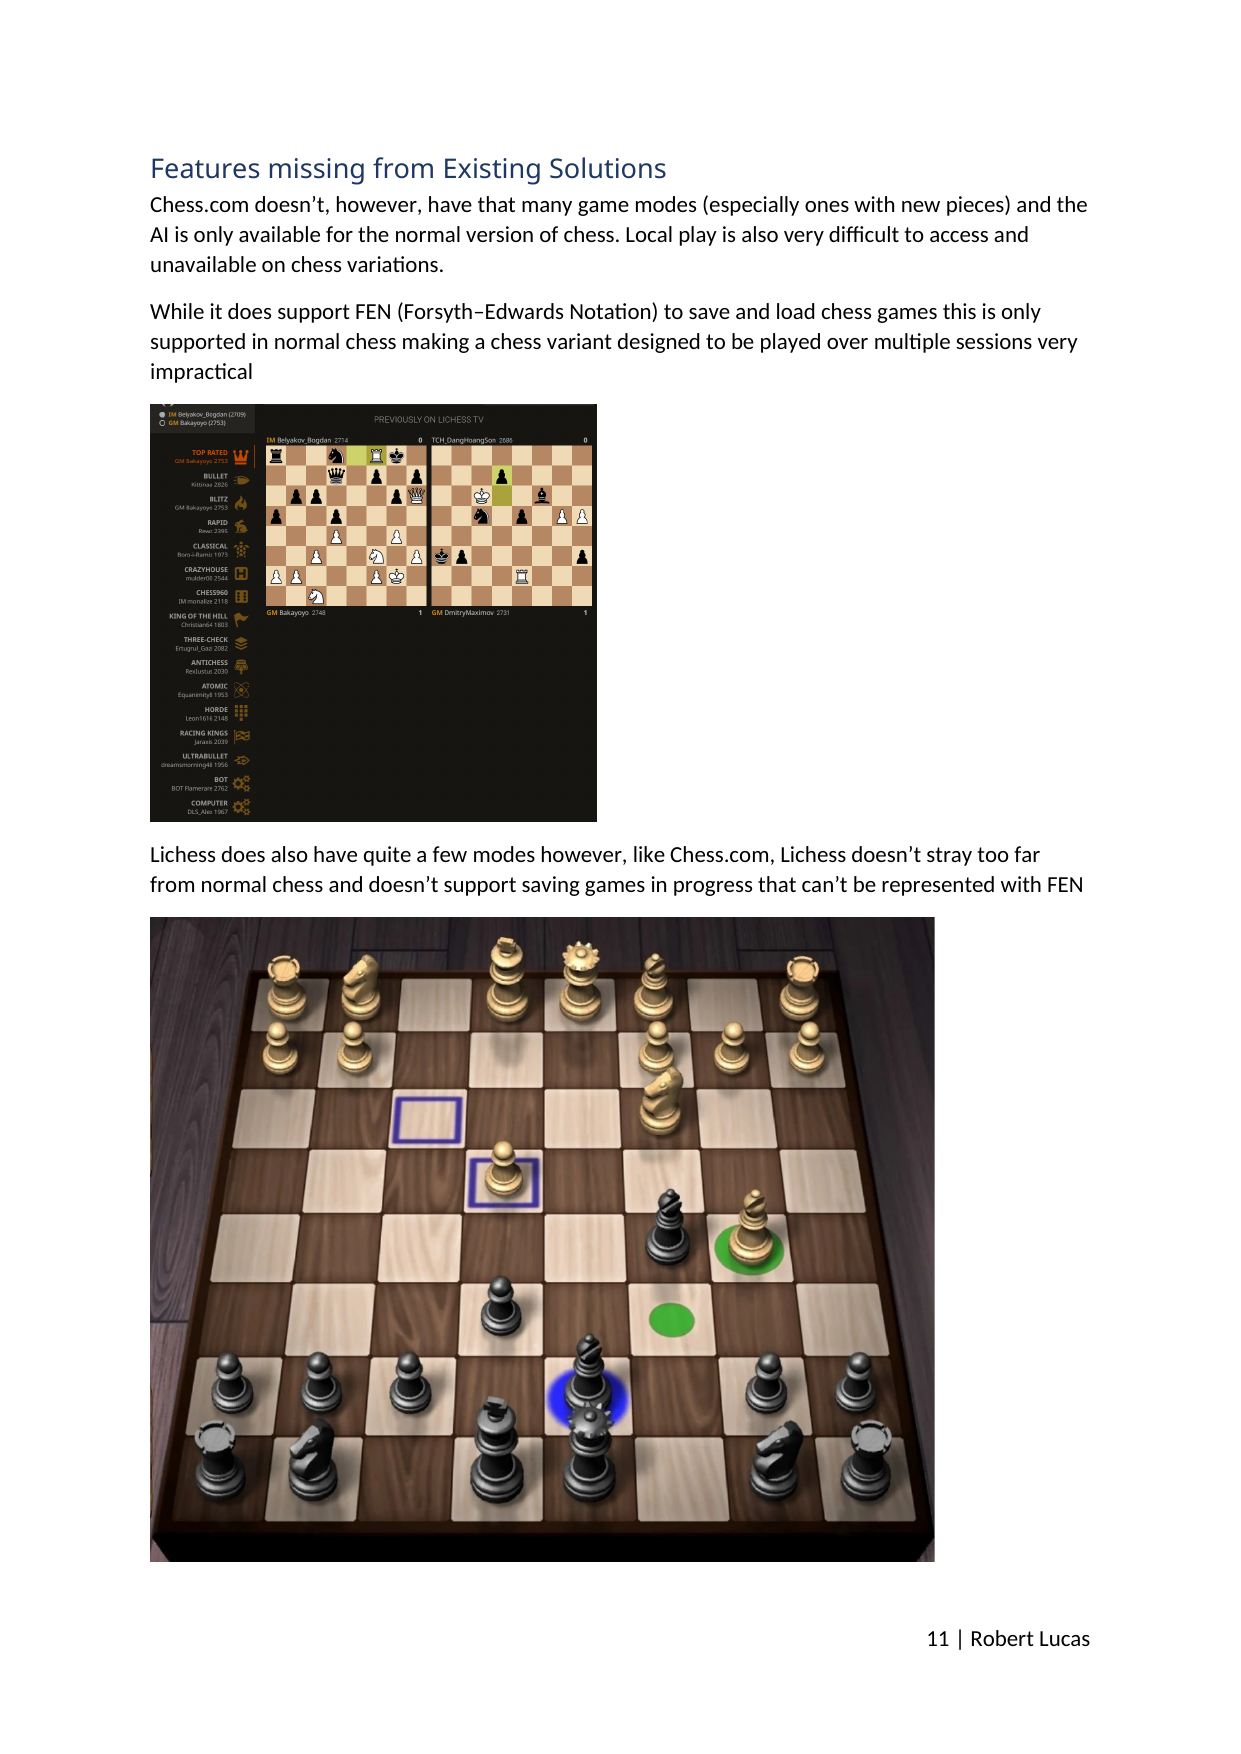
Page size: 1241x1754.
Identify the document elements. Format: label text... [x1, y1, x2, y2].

text While it does support FEN (Forsyth–Edwards Notation) to save and load chess games this is only supported in normal chess making a chess variant designed to be played over multiple sessions very impractical [150, 297, 1090, 386]
picture [150, 404, 597, 822]
subtitle Features missing from Existing Solutions [150, 150, 1090, 187]
text Chess.com doesn’t, however, have that many game modes (especially ones with new pieces) and the AI is only available for the normal version of chess. Local play is also very difficult to access and unavailable on chess variations. [150, 190, 1090, 278]
text Lichess does also have quite a few modes however, like Chess.com, Lichess doesn’t stray too far from normal chess and doesn’t support saving games in progress that can’t be represented with FEN [150, 840, 1090, 899]
picture [150, 917, 935, 1562]
